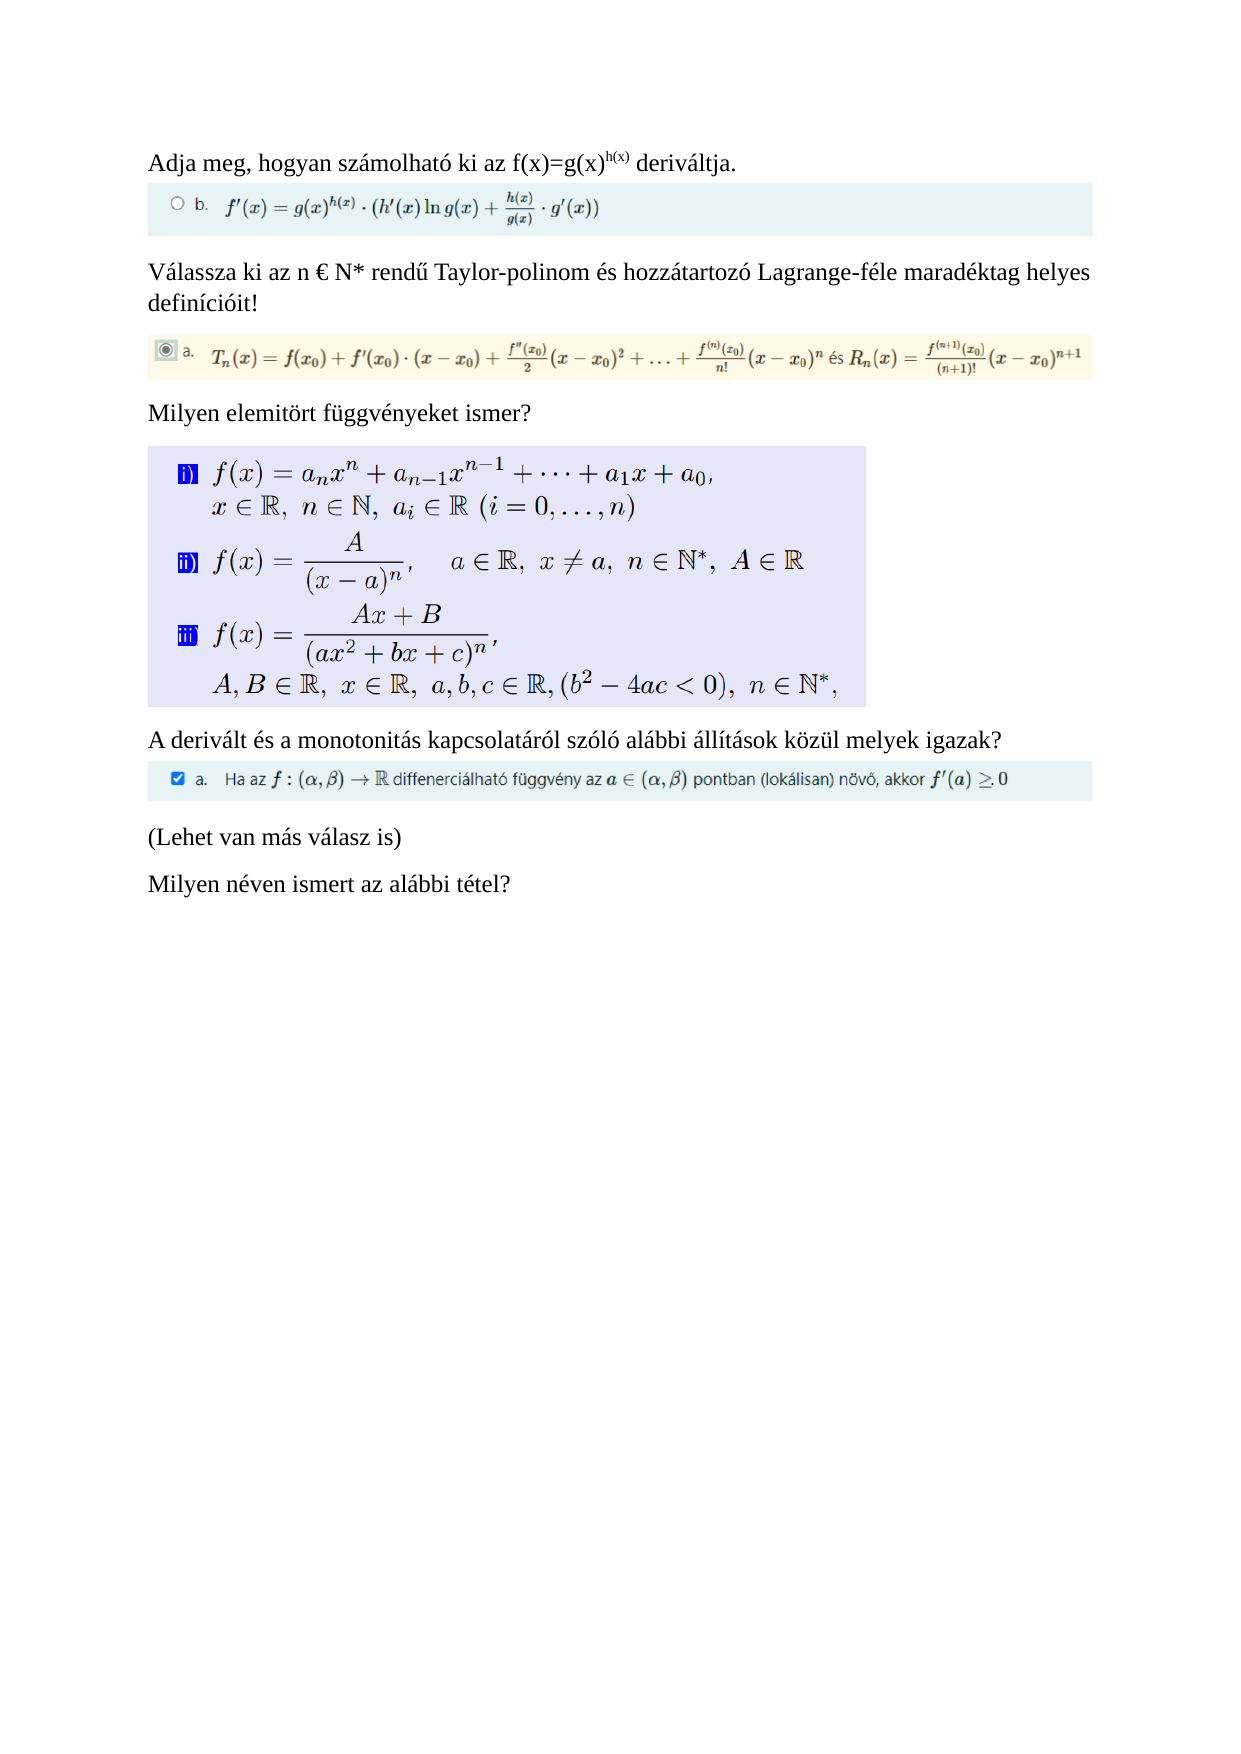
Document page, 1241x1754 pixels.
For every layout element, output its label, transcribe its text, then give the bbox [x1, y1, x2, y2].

text A derivált és a monotonitás kapcsolatáról szóló alábbi állítások közül melyek igazak? [148, 725, 1093, 754]
picture [147, 183, 1093, 236]
picture [147, 761, 1093, 801]
text Adja meg, hogyan számolható ki az f(x)=g(x)h(x) deriváltja. [148, 148, 1093, 176]
picture [147, 446, 867, 707]
text Válassza ki az n € N* rendű Taylor-polinom és hozzátartozó Lagrange-féle maradéktag helyes definícióit! [148, 236, 1093, 317]
text Milyen elemitört függvényeket ismer? [148, 398, 1093, 427]
picture [147, 335, 1093, 380]
text Milyen néven ismert az alábbi tétel? [148, 869, 1093, 898]
text (Lehet van más válasz is) [148, 801, 1093, 850]
